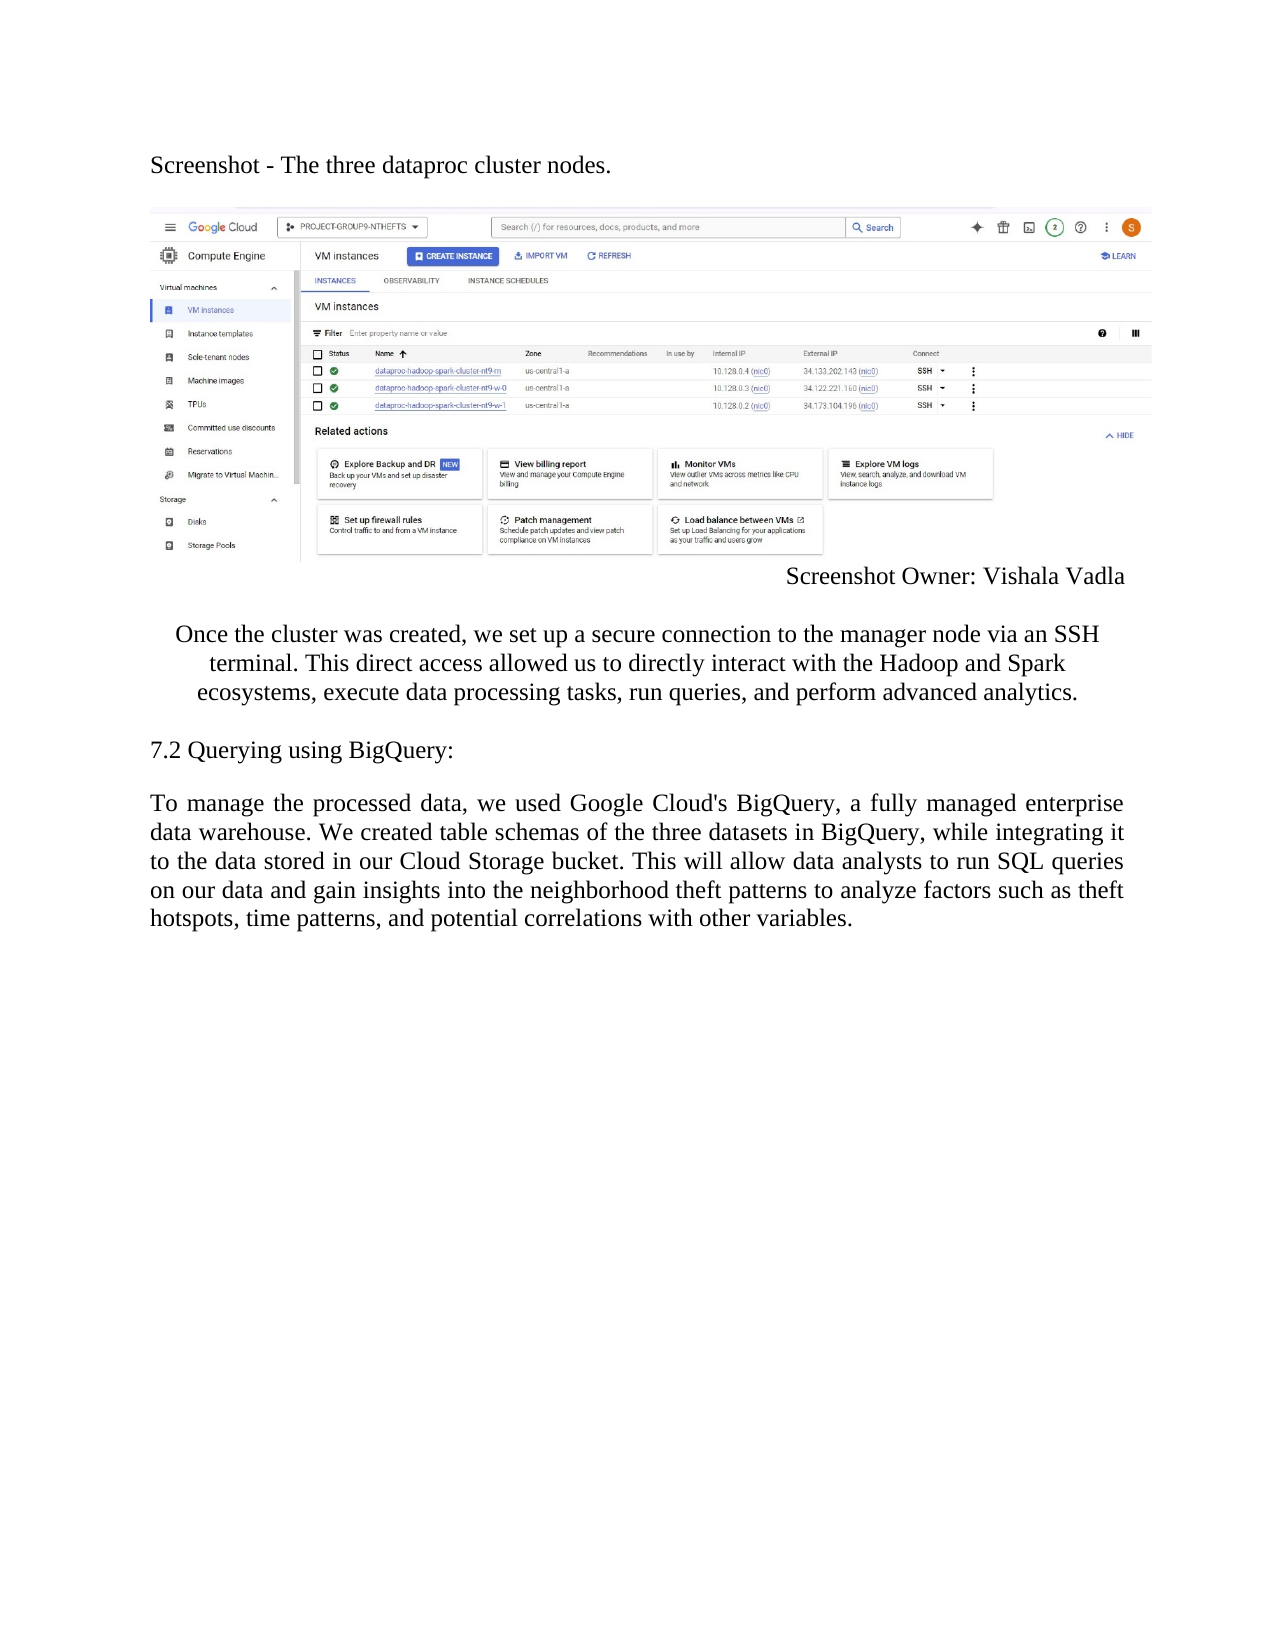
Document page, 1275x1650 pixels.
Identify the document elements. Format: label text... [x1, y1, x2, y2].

text 7.2 Querying using BigQuery: [150, 735, 1125, 763]
text Once the cluster was created, we set up a secure connection to the manager node via an SSH terminal. This direct access allowed us to directly interact with the Hadoop and Spark ecosystems, execute data processing tasks, run queries, and perform advanced analytics. [150, 619, 1125, 706]
picture [150, 207, 1152, 562]
text Screenshot Owner: Vishala Vadla [150, 562, 1125, 590]
text To manage the processed data, we used Google Cloud's BigQuery, a fully managed enterprise data warehouse. We created table schemas of the three datasets in BigQuery, while integrating it to the data stored in our Cloud Storage bucket. This will allow data analysts to run SQL queries on our data and gain insights into the neighborhood theft patterns to analyze factors such as theft hotspots, time patterns, and potential correlations with other variables. [150, 788, 1125, 932]
text Screenshot - The three dataproc cluster nodes. [150, 150, 1125, 179]
